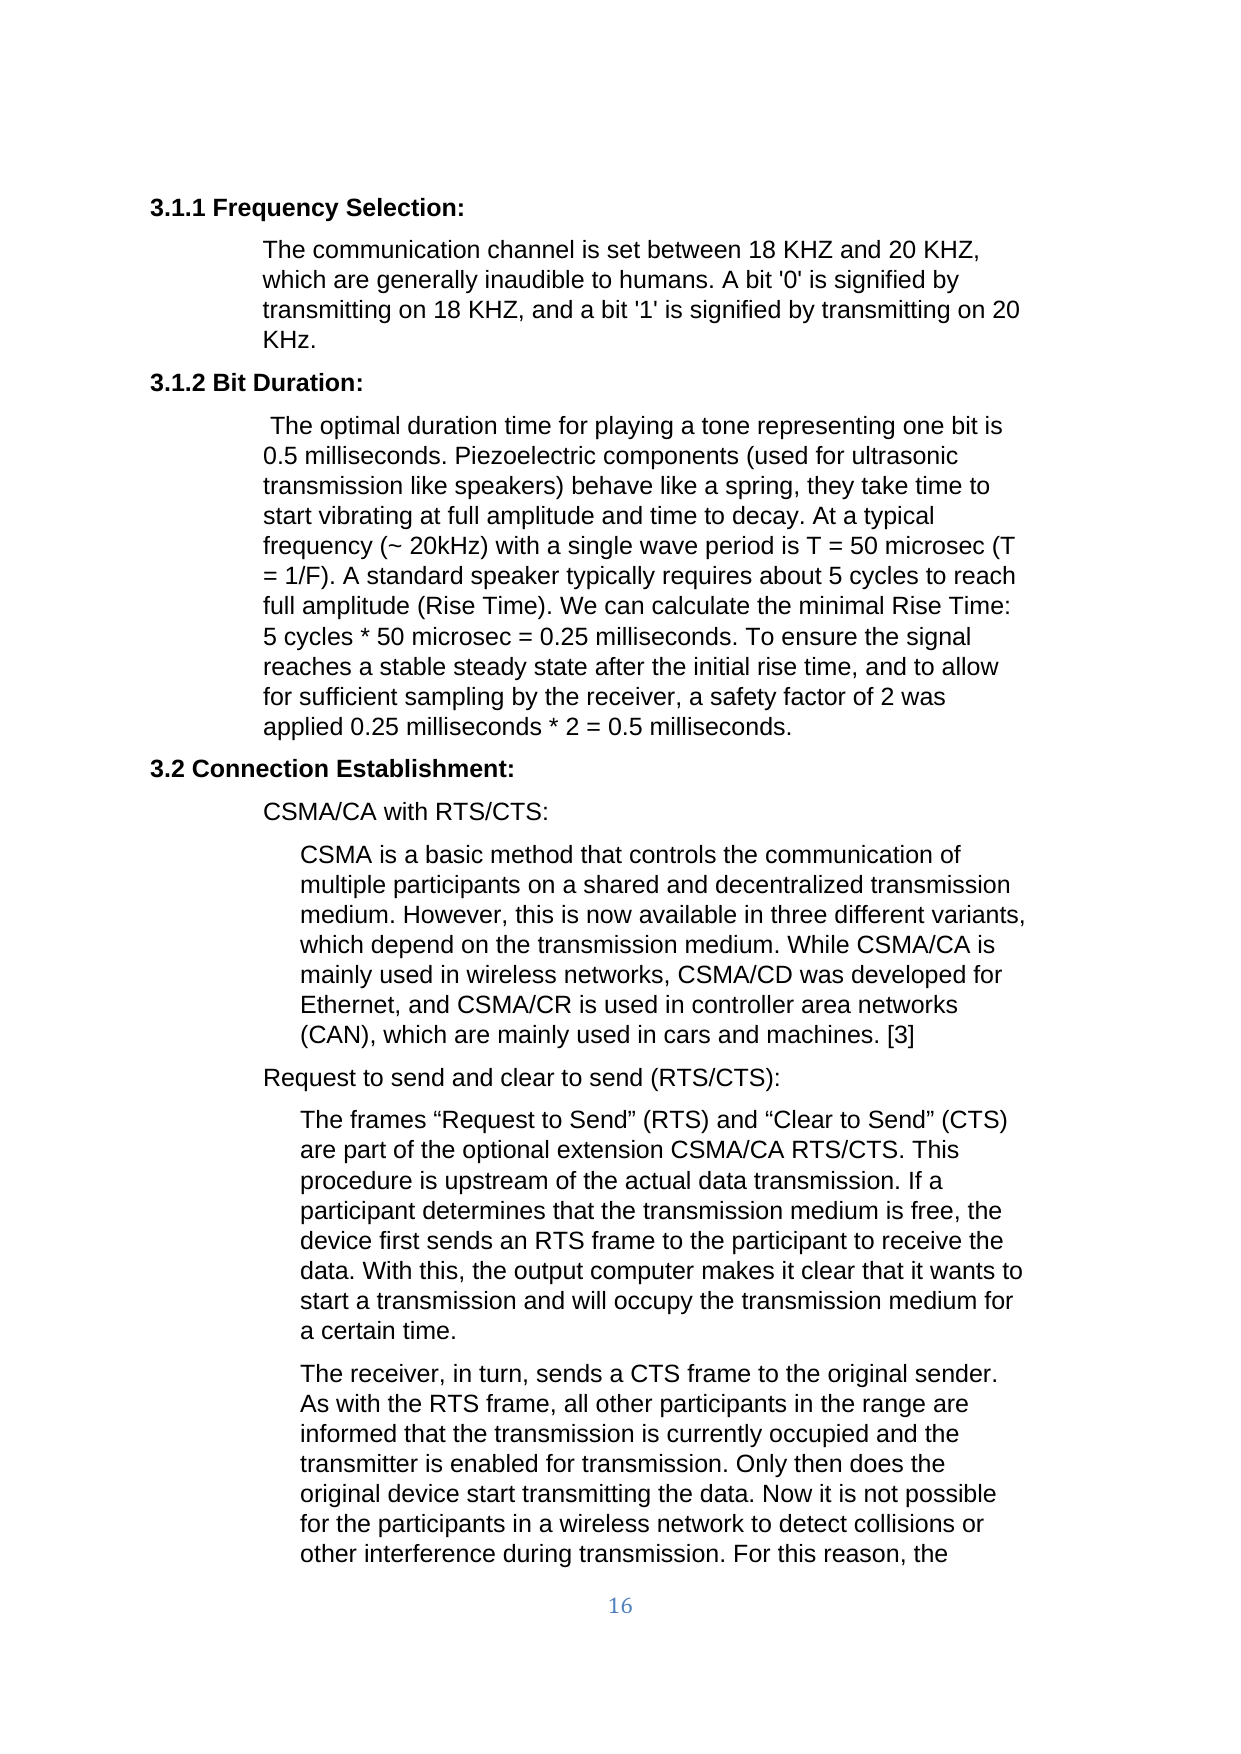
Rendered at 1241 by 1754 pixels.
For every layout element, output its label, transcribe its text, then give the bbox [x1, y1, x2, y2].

text The communication channel is set between 18 KHZ and 20 KHZ, which are generally inaudible to humans. A bit '0' is signified by transmitting on 18 KHZ, and a bit '1' is signified by transmitting on 20 KHz. [262, 235, 1030, 354]
text The frames “Request to Send” (RTS) and “Clear to Send” (CTS) are part of the optional extension CSMA/CA RTS/CTS. This procedure is upstream of the actual data transmission. If a participant determines that the transmission medium is free, the device first sends an RTS frame to the participant to receive the data. With this, the output computer makes it clear that it wants to start a transmission and will occupy the transmission medium for a certain time. [300, 1105, 1030, 1345]
text 3.1.1 Frequency Selection: [150, 193, 1030, 221]
text CSMA is a basic method that controls the communication of multiple participants on a shared and decentralized transmission medium. However, this is now available in three different variants, which depend on the transmission medium. While CSMA/CA is mainly used in wireless networks, CSMA/CD was developed for Ethernet, and CSMA/CR is used in controller area networks (CAN), which are mainly used in cars and machines. [3] [300, 839, 1030, 1049]
text Request to send and clear to send (RTS/CTS): [263, 1063, 1030, 1092]
text 3.2 Connection Establishment: [150, 754, 1030, 783]
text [300, 1359, 1030, 1568]
text 3.1.2 Bit Duration: [150, 368, 1030, 397]
text The optimal duration time for playing a tone representing one bit is 0.5 milliseconds. Piezoelectric components (used for ultrasonic transmission like speakers) behave like a spring, they take time to start vibrating at full amplitude and time to decay. At a typical frequency (~ 20kHz) with a single wave period is T = 50 microsec (T = 1/F). A standard speaker typically requires about 5 cycles to reach full amplitude (Rise Time). We can calculate the minimal Rise Time: 5 cycles * 50 microsec = 0.25 milliseconds. To ensure the signal reaches a stable steady state after the initial rise time, and to allow for sufficient sampling by the receiver, a safety factor of 2 was applied 0.25 milliseconds * 2 = 0.5 milliseconds. [263, 411, 1030, 741]
text CSMA/CA with RTS/CTS: [263, 797, 1030, 826]
